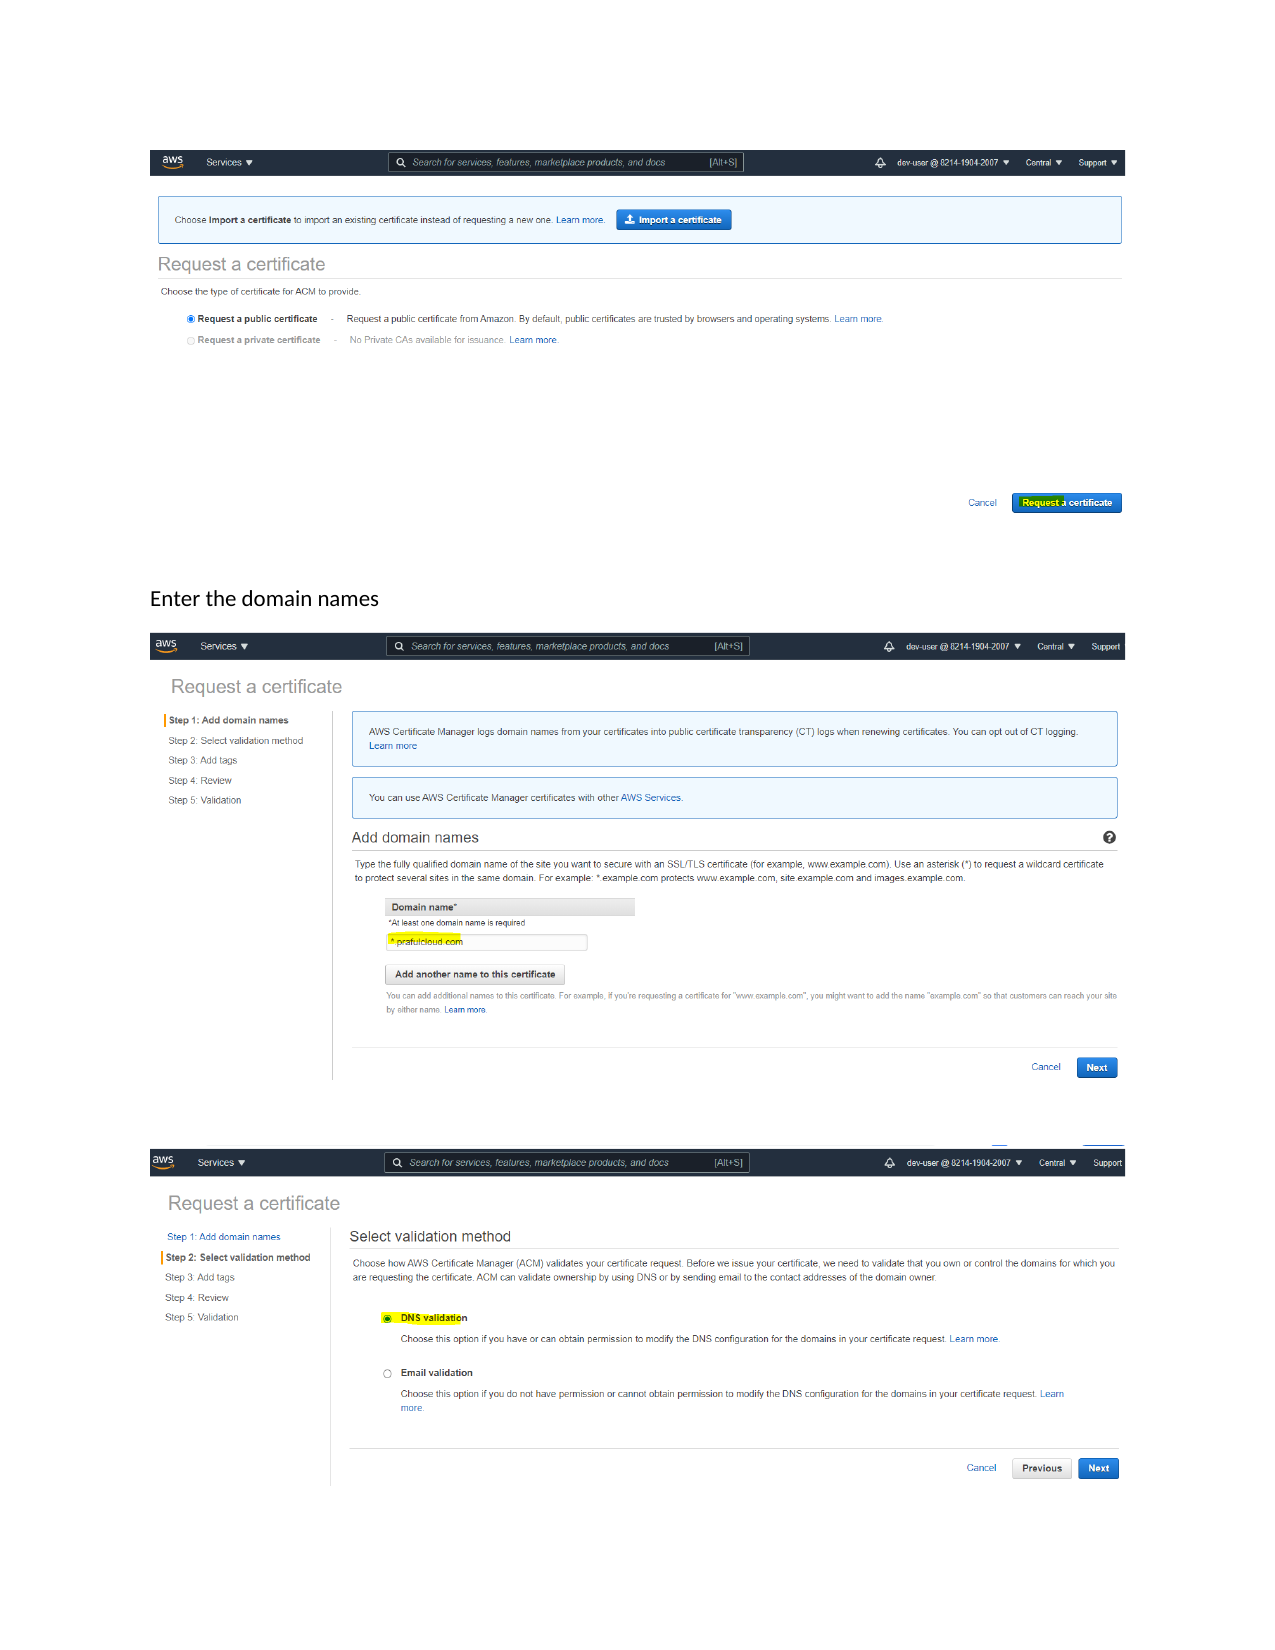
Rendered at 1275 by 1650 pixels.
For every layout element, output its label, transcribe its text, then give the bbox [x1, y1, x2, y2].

picture [150, 1145, 1125, 1486]
text Enter the domain names [150, 584, 1125, 612]
picture [150, 630, 1125, 1080]
picture [150, 150, 1125, 518]
